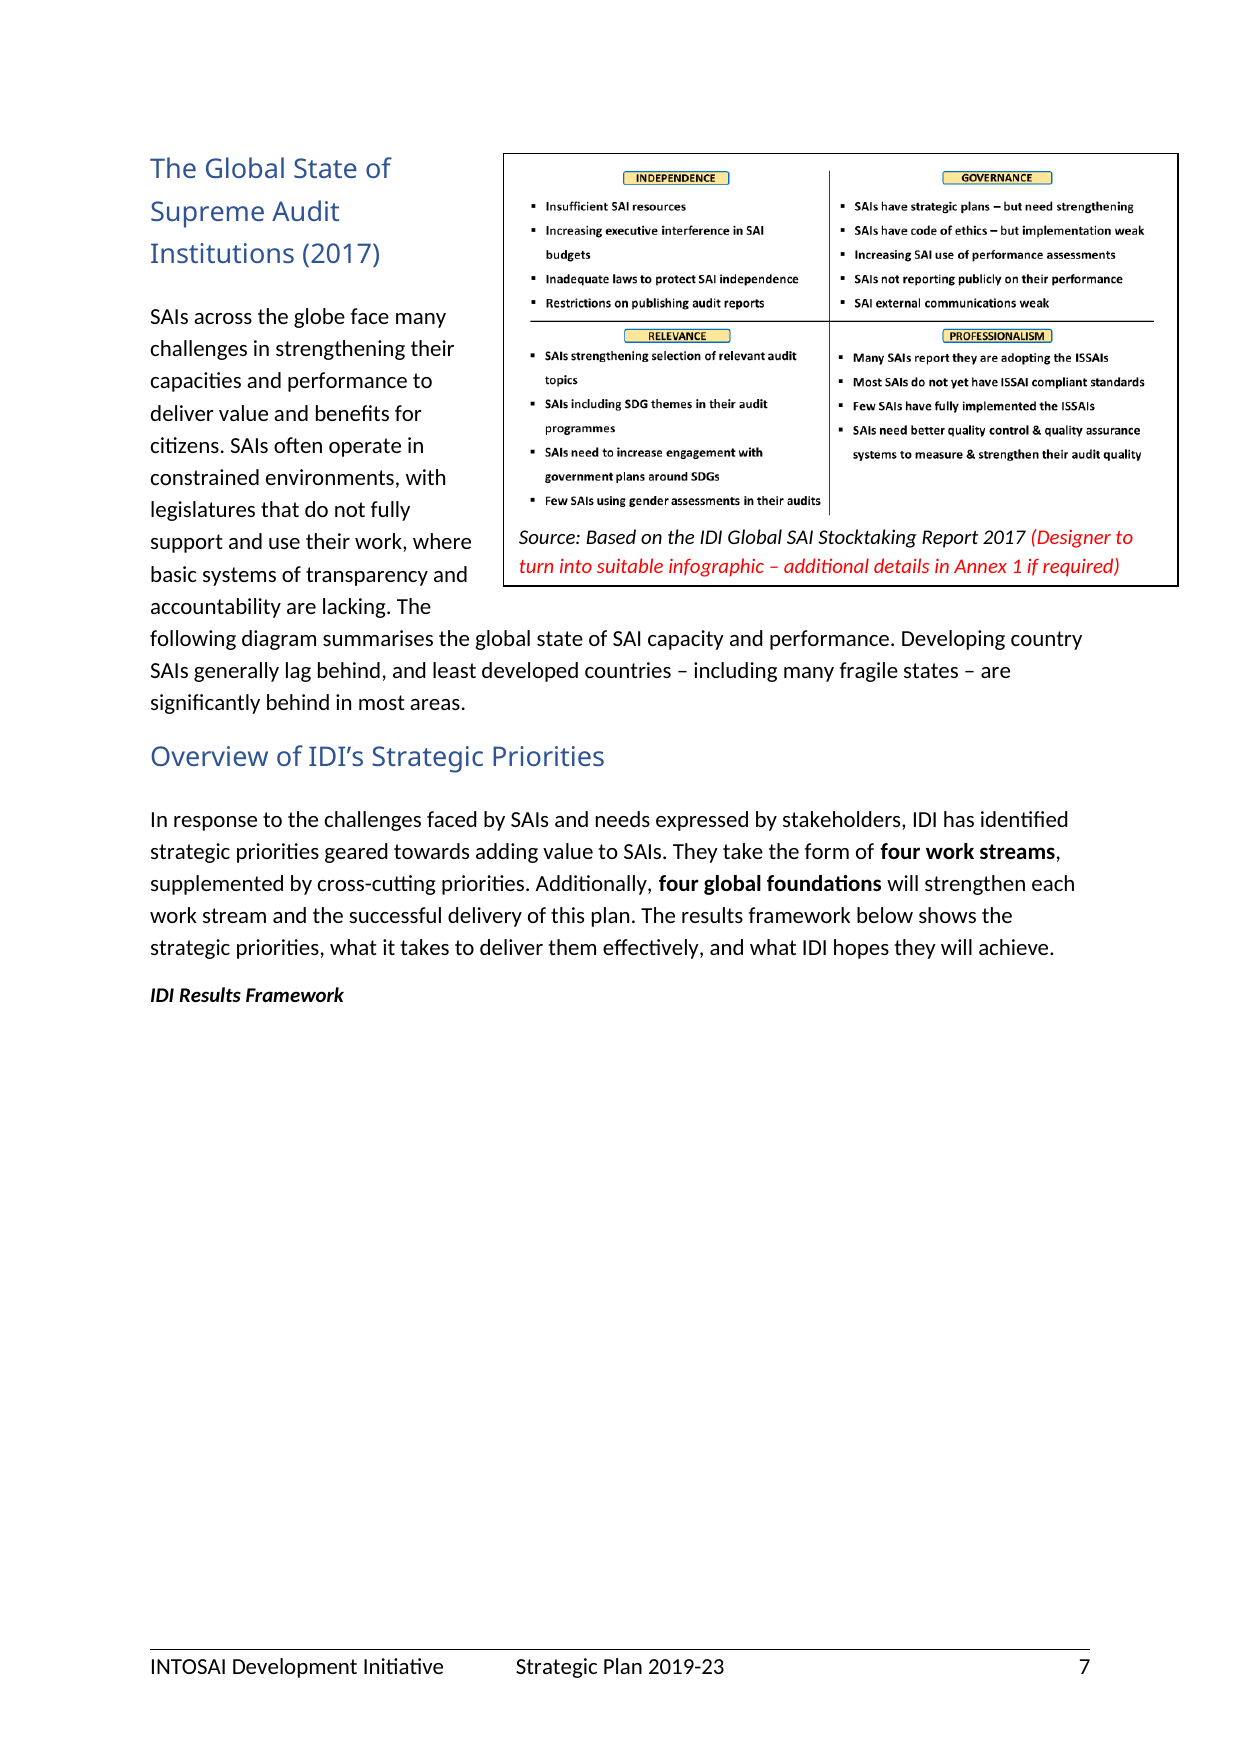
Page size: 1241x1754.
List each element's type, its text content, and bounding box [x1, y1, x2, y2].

text IDI Results Framework [150, 982, 1090, 1008]
text SAIs across the globe face many challenges in strengthening their capacities and performance to deliver value and benefits for citizens. SAIs often operate in constrained environments, with legislatures that do not fully support and use their work, where basic systems of transparency and accountability are lacking. The following diagram summarises the global state of SAI capacity and performance. Developing country SAIs generally lag behind, and least developed countries – including many fragile states – are significantly behind in most areas. [150, 302, 1090, 716]
picture [518, 160, 1161, 522]
subtitle Overview of IDI’s Strategic Priorities [150, 737, 1090, 774]
text In response to the challenges faced by SAIs and needs expressed by stakeholders, IDI has identified strategic priorities geared towards adding value to SAIs. They take the form of four work streams, supplemented by cross-cutting priorities. Additionally, four global foundations will strengthen each work stream and the successful delivery of this plan. The results framework below shows the strategic priorities, what it takes to deliver them effectively, and what IDI hopes they will achieve. [150, 805, 1090, 961]
subtitle The Global State of Supreme Audit Institutions (2017) [150, 150, 1090, 272]
